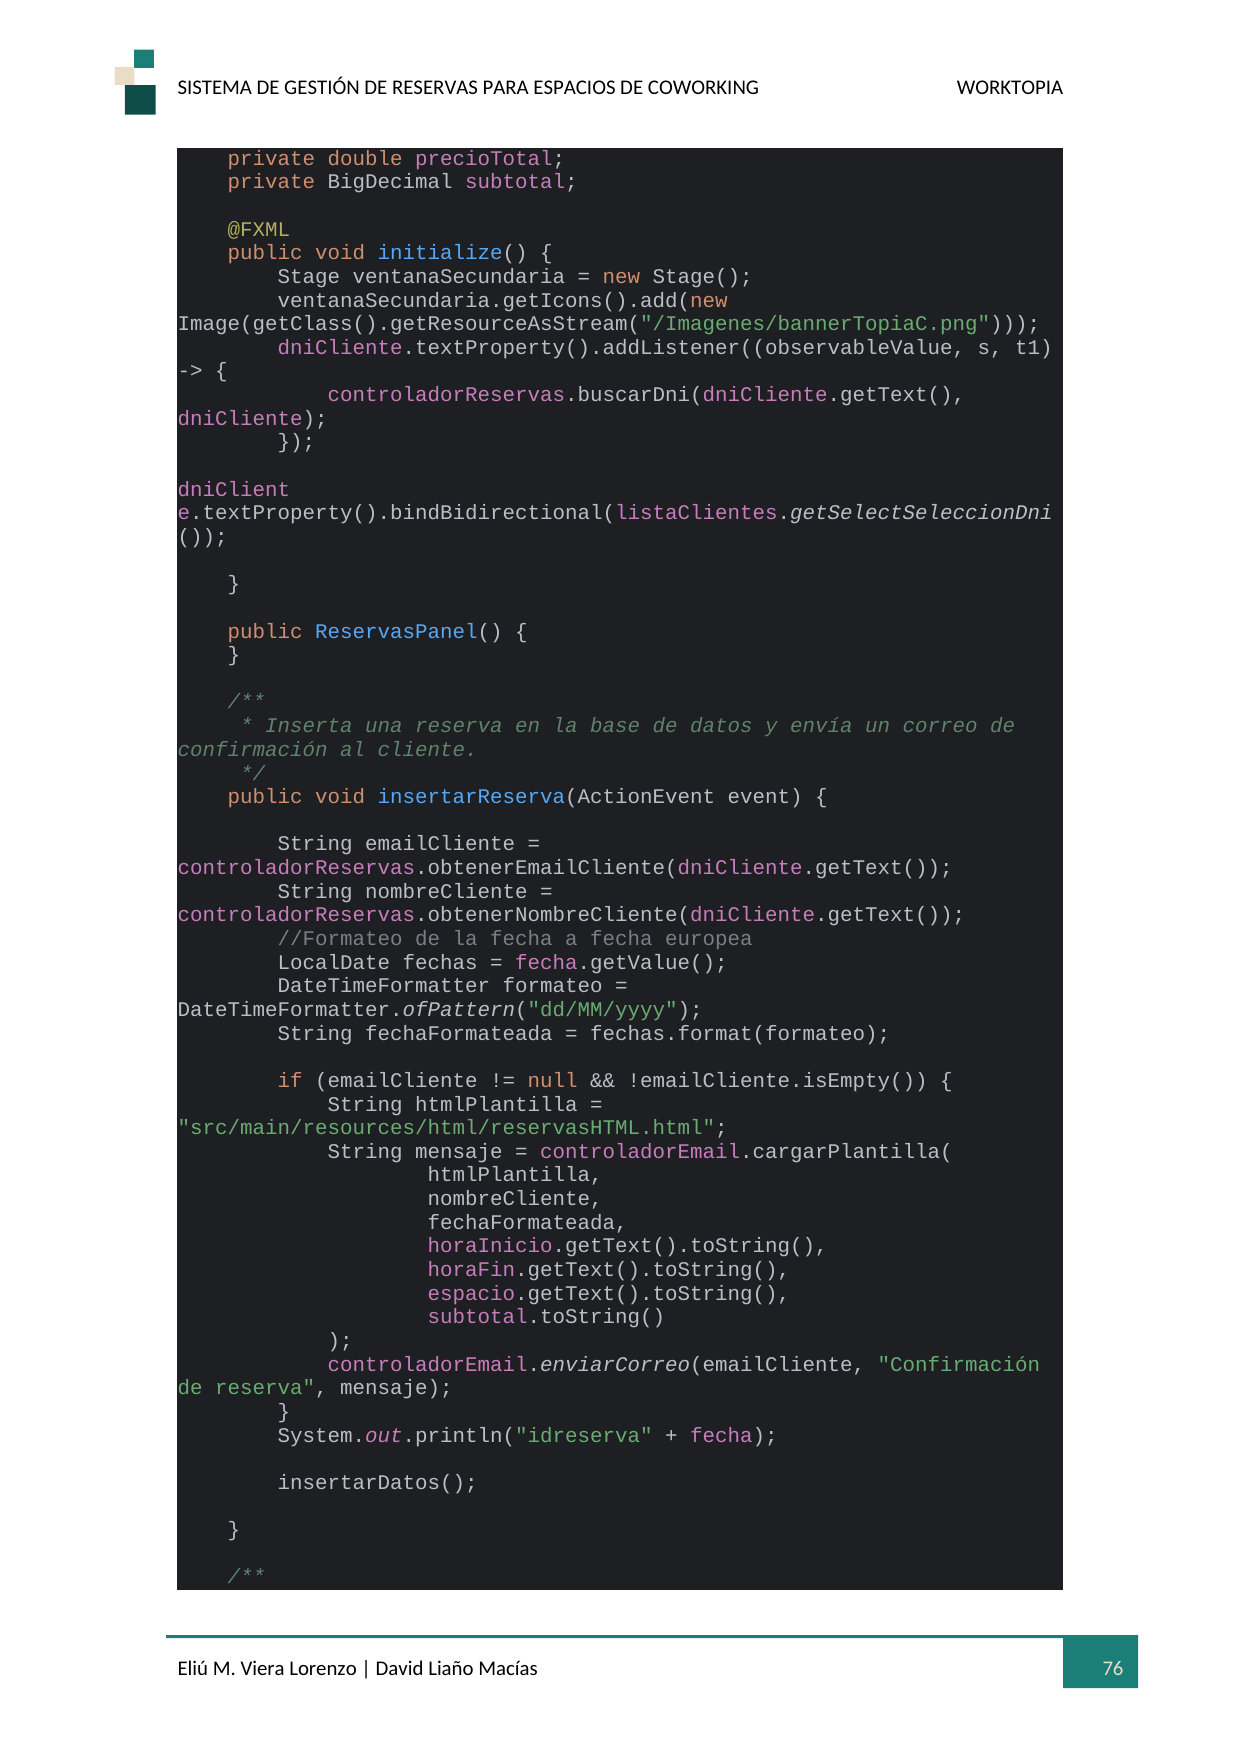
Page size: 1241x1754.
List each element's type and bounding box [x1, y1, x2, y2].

text [177, 148, 1063, 1590]
